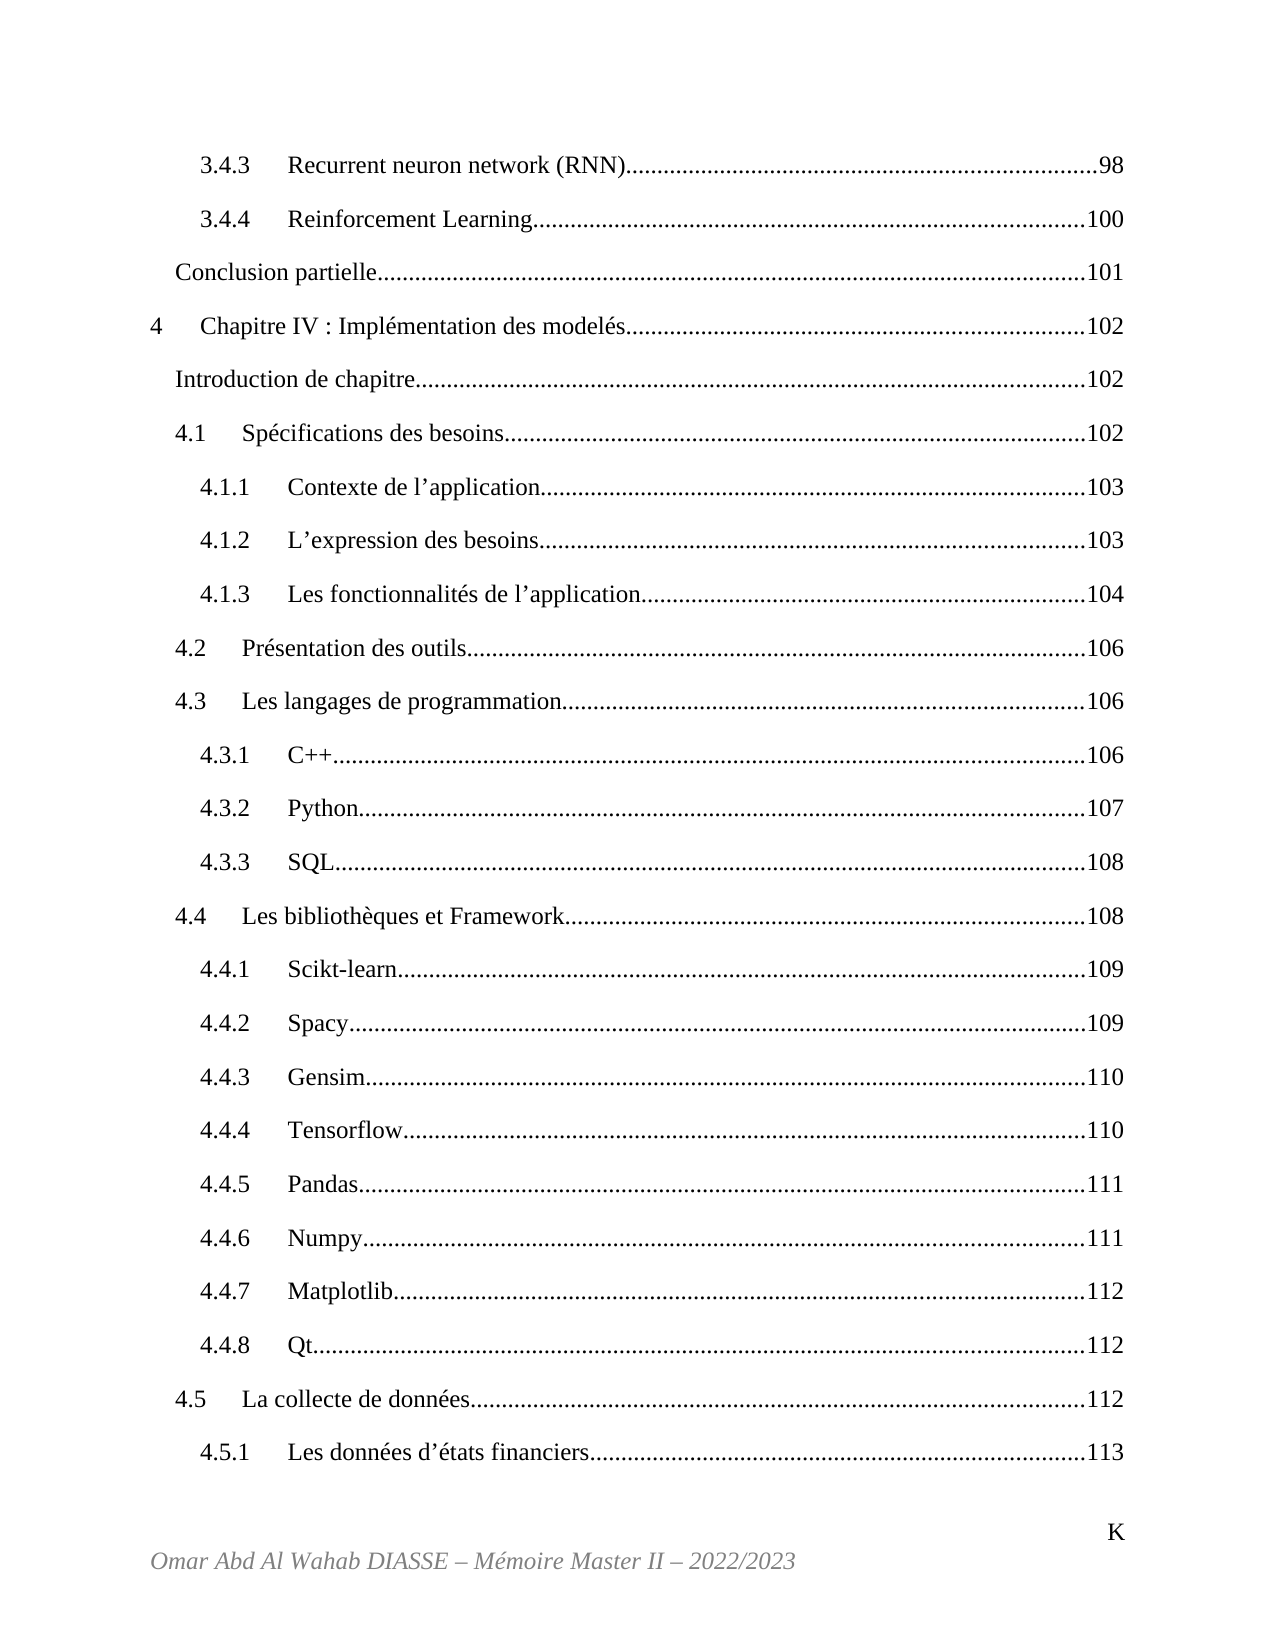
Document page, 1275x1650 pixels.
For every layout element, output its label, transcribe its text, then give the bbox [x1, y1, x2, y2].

text 4.5.1 Les données d’états financiers 113 [200, 1437, 1125, 1466]
text Conclusion partielle 101 [175, 257, 1125, 286]
text 4.3.3 SQL 108 [200, 847, 1125, 876]
text 4.4.5 Pandas 111 [200, 1169, 1125, 1198]
text 4.1 Spécifications des besoins 102 [175, 418, 1125, 447]
text 4.4.6 Numpy 111 [200, 1223, 1125, 1251]
text 3.4.3 Recurrent neuron network (RNN) 98 [200, 150, 1125, 179]
text 4.4 Les bibliothèques et Framework 108 [175, 901, 1125, 929]
text 4.2 Présentation des outils 106 [175, 633, 1125, 661]
text 4.3 Les langages de programmation 106 [175, 686, 1125, 715]
text 4.4.7 Matplotlib 112 [200, 1276, 1125, 1305]
text 4.1.3 Les fonctionnalités de l’application 104 [200, 579, 1125, 608]
text 4.4.2 Spacy 109 [200, 1008, 1125, 1037]
text 4 Chapitre IV : Implémentation des modelés 102 [150, 311, 1125, 339]
text Introduction de chapitre 102 [175, 364, 1125, 393]
text 4.3.1 C++ 106 [200, 740, 1125, 769]
text 3.4.4 Reinforcement Learning 100 [200, 204, 1125, 232]
text 4.1.1 Contexte de l’application 103 [200, 472, 1125, 500]
text 4.4.3 Gensim 110 [200, 1062, 1125, 1091]
text 4.5 La collecte de données 112 [175, 1384, 1125, 1412]
text 4.4.4 Tensorflow 110 [200, 1115, 1125, 1144]
text 4.4.8 Qt 112 [200, 1330, 1125, 1359]
text 4.1.2 L’expression des besoins 103 [200, 525, 1125, 554]
text 4.3.2 Python 107 [200, 793, 1125, 822]
text 4.4.1 Scikt-learn 109 [200, 954, 1125, 983]
